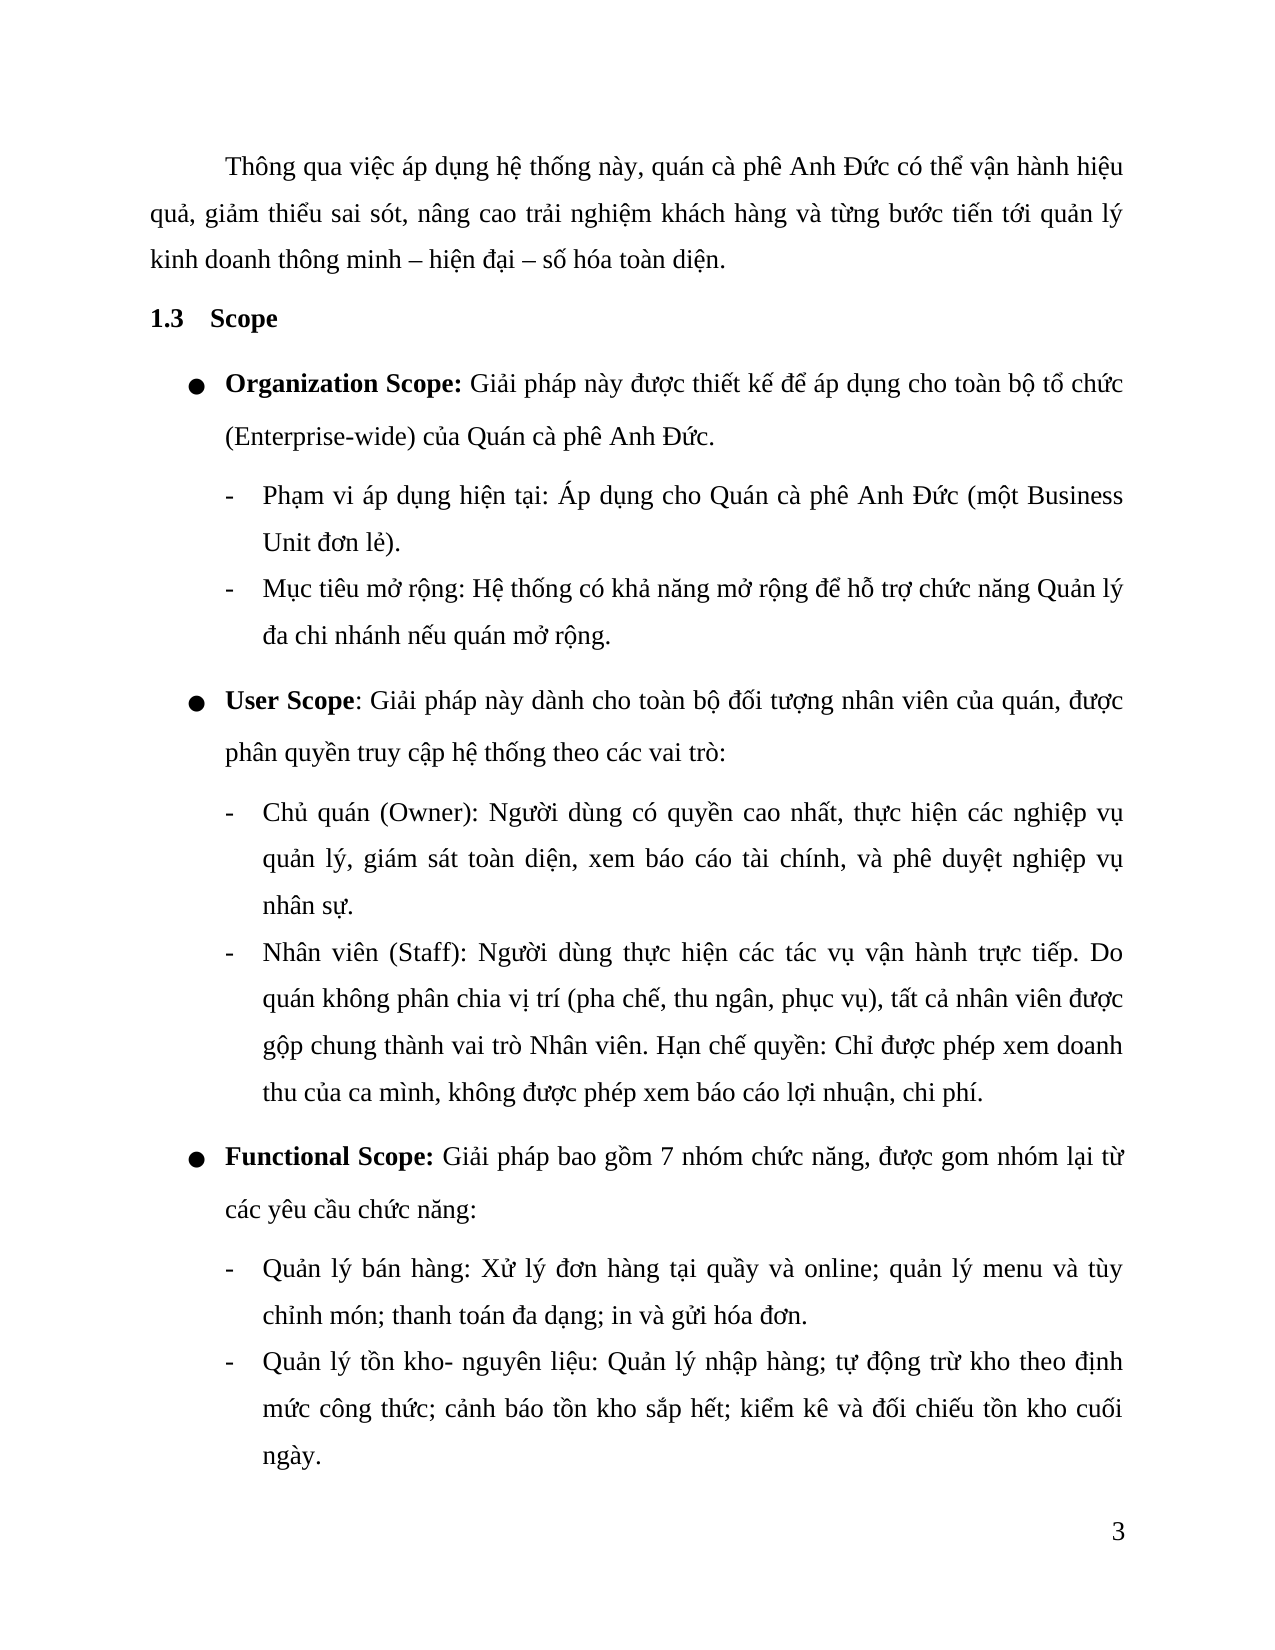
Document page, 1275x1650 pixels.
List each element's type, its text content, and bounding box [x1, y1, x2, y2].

text Thông qua việc áp dụng hệ thống này, quán cà phê Anh Đức có thể vận hành hiệu quả, giảm thiểu sai sót, nâng cao trải nghiệm khách hàng và từng bước tiến tới quản lý kinh doanh thông minh – hiện đại – số hóa toàn diện. [150, 150, 1125, 274]
list Organization Scope: Giải pháp này được thiết kế để áp dụng cho toàn bộ tổ chức (Enterprise-wide) của Quán cà phê Anh Đức. [187, 362, 1125, 451]
subtitle Scope [150, 302, 1125, 334]
list Quản lý bán hàng: Xử lý đơn hàng tại quầy và online; quản lý menu và tùy chỉnh món; thanh toán đa dạng; in và gửi hóa đơn. [225, 1252, 1125, 1330]
list Chủ quán (Owner): Người dùng có quyền cao nhất, thực hiện các nghiệp vụ quản lý, giám sát toàn diện, xem báo cáo tài chính, và phê duyệt nghiệp vụ nhân sự. [225, 796, 1125, 920]
list Mục tiêu mở rộng: Hệ thống có khả năng mở rộng để hỗ trợ chức năng Quản lý đa chi nhánh nếu quán mở rộng. [225, 572, 1125, 650]
list Functional Scope: Giải pháp bao gồm 7 nhóm chức năng, được gom nhóm lại từ các yêu cầu chức năng: [187, 1135, 1125, 1224]
list User Scope: Giải pháp này dành cho toàn bộ đối tượng nhân viên của quán, được phân quyền truy cập hệ thống theo các vai trò: [187, 678, 1125, 768]
list Phạm vi áp dụng hiện tại: Áp dụng cho Quán cà phê Anh Đức (một Business Unit đơn lẻ). [225, 479, 1125, 557]
list Nhân viên (Staff): Người dùng thực hiện các tác vụ vận hành trực tiếp. Do quán không phân chia vị trí (pha chế, thu ngân, phục vụ), tất cả nhân viên được gộp chung thành vai trò Nhân viên. Hạn chế quyền: Chỉ được phép xem doanh thu của ca mình, không được phép xem báo cáo lợi nhuận, chi phí. [225, 936, 1125, 1107]
list Quản lý tồn kho- nguyên liệu: Quản lý nhập hàng; tự động trừ kho theo định mức công thức; cảnh báo tồn kho sắp hết; kiểm kê và đối chiếu tồn kho cuối ngày. [225, 1346, 1125, 1470]
